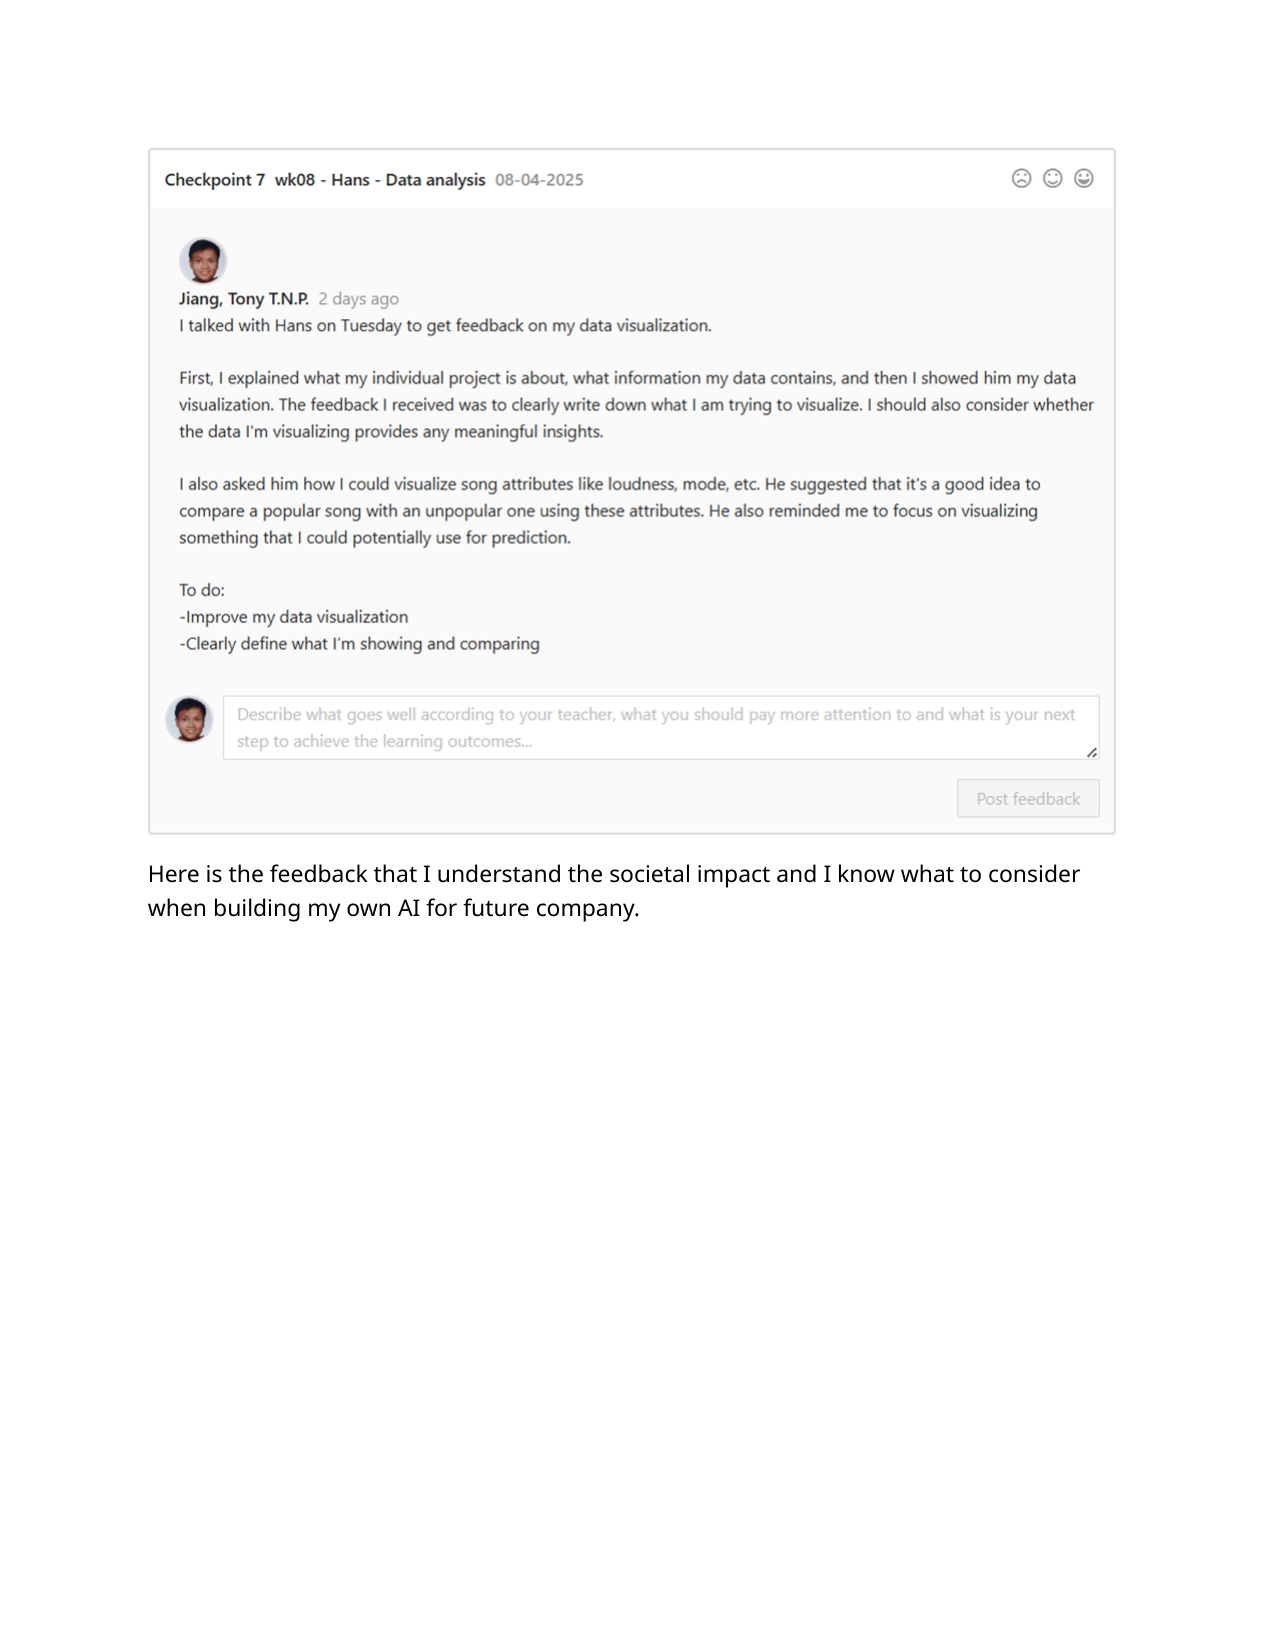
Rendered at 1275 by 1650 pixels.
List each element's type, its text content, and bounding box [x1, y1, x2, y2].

text Here is the feedback that I understand the societal impact and I know what to consider when building my own AI for future company. [148, 858, 1127, 923]
picture [147, 147, 1117, 839]
